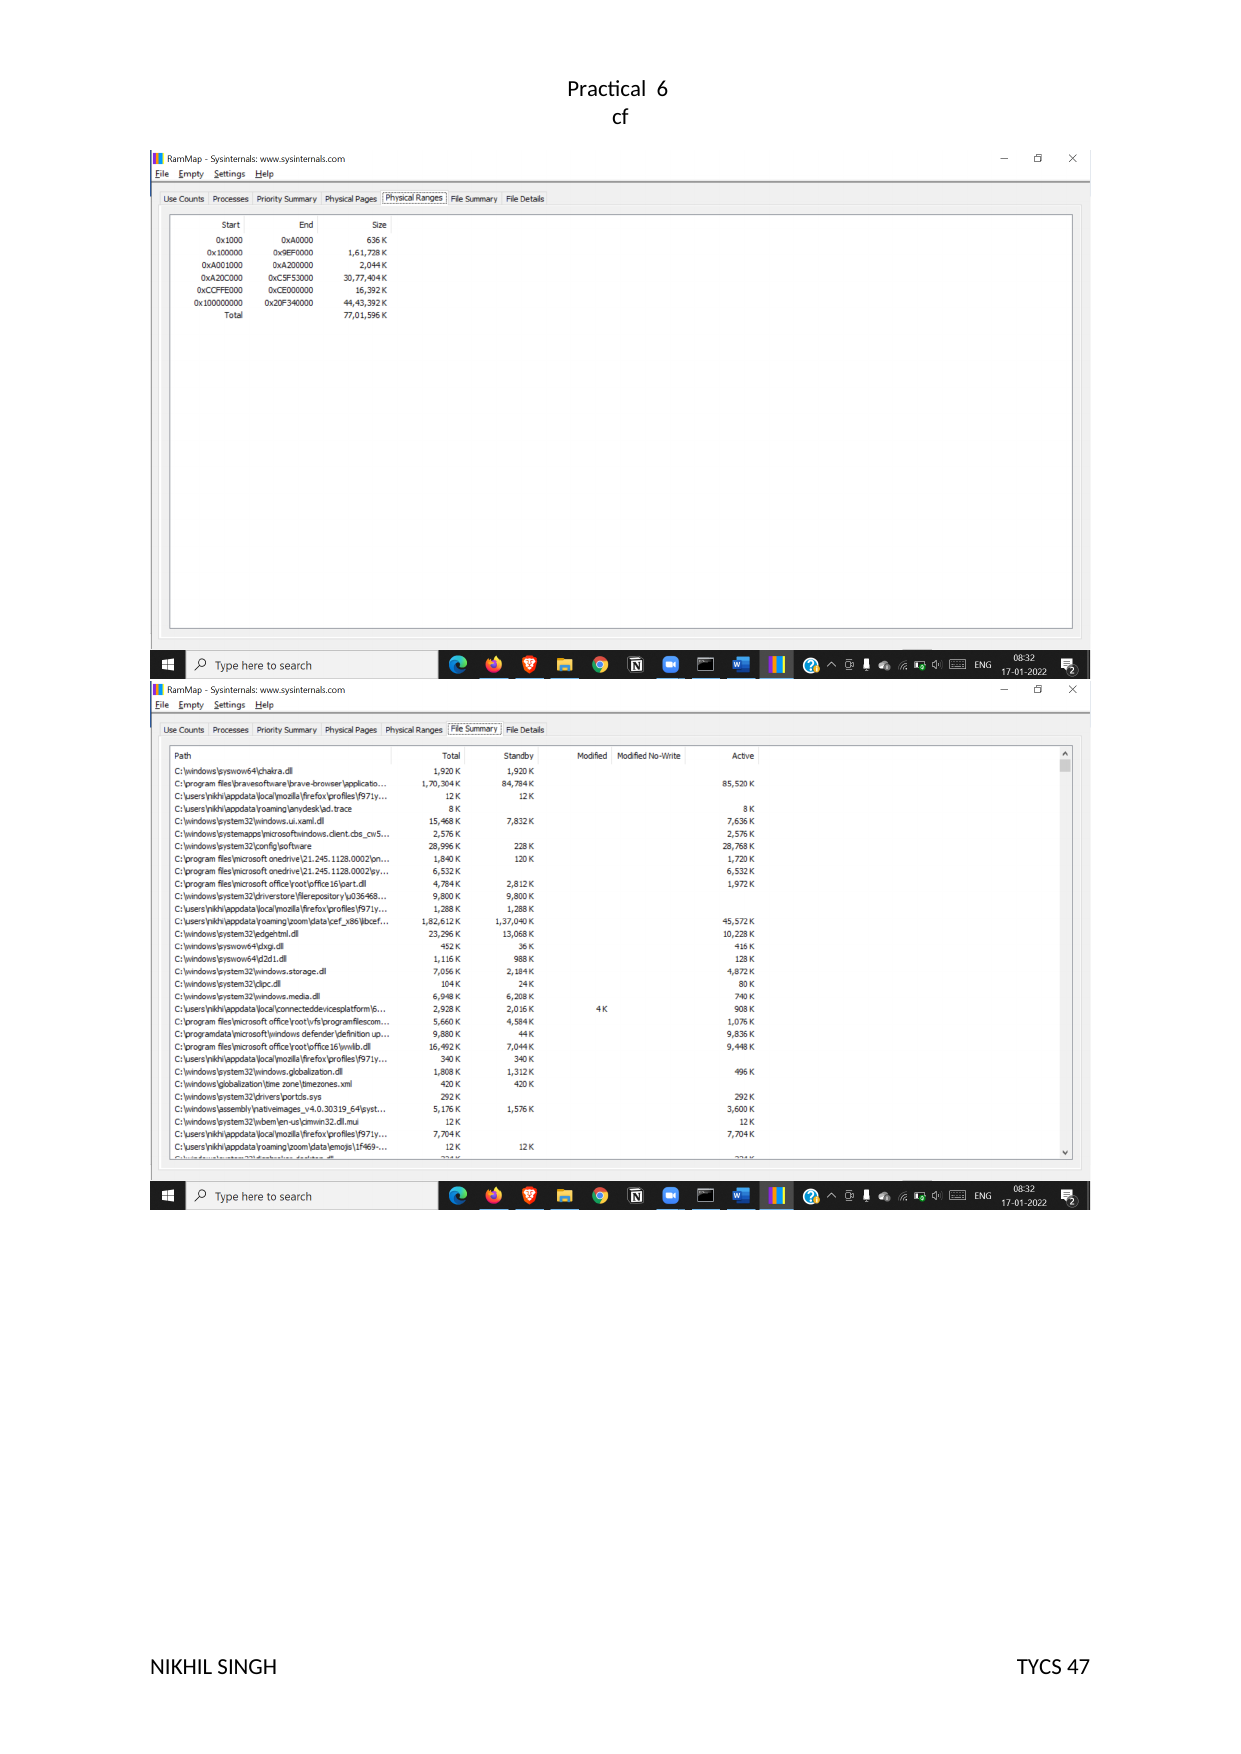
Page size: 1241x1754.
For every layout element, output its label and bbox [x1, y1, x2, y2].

picture [150, 150, 1091, 679]
picture [150, 681, 1091, 1210]
